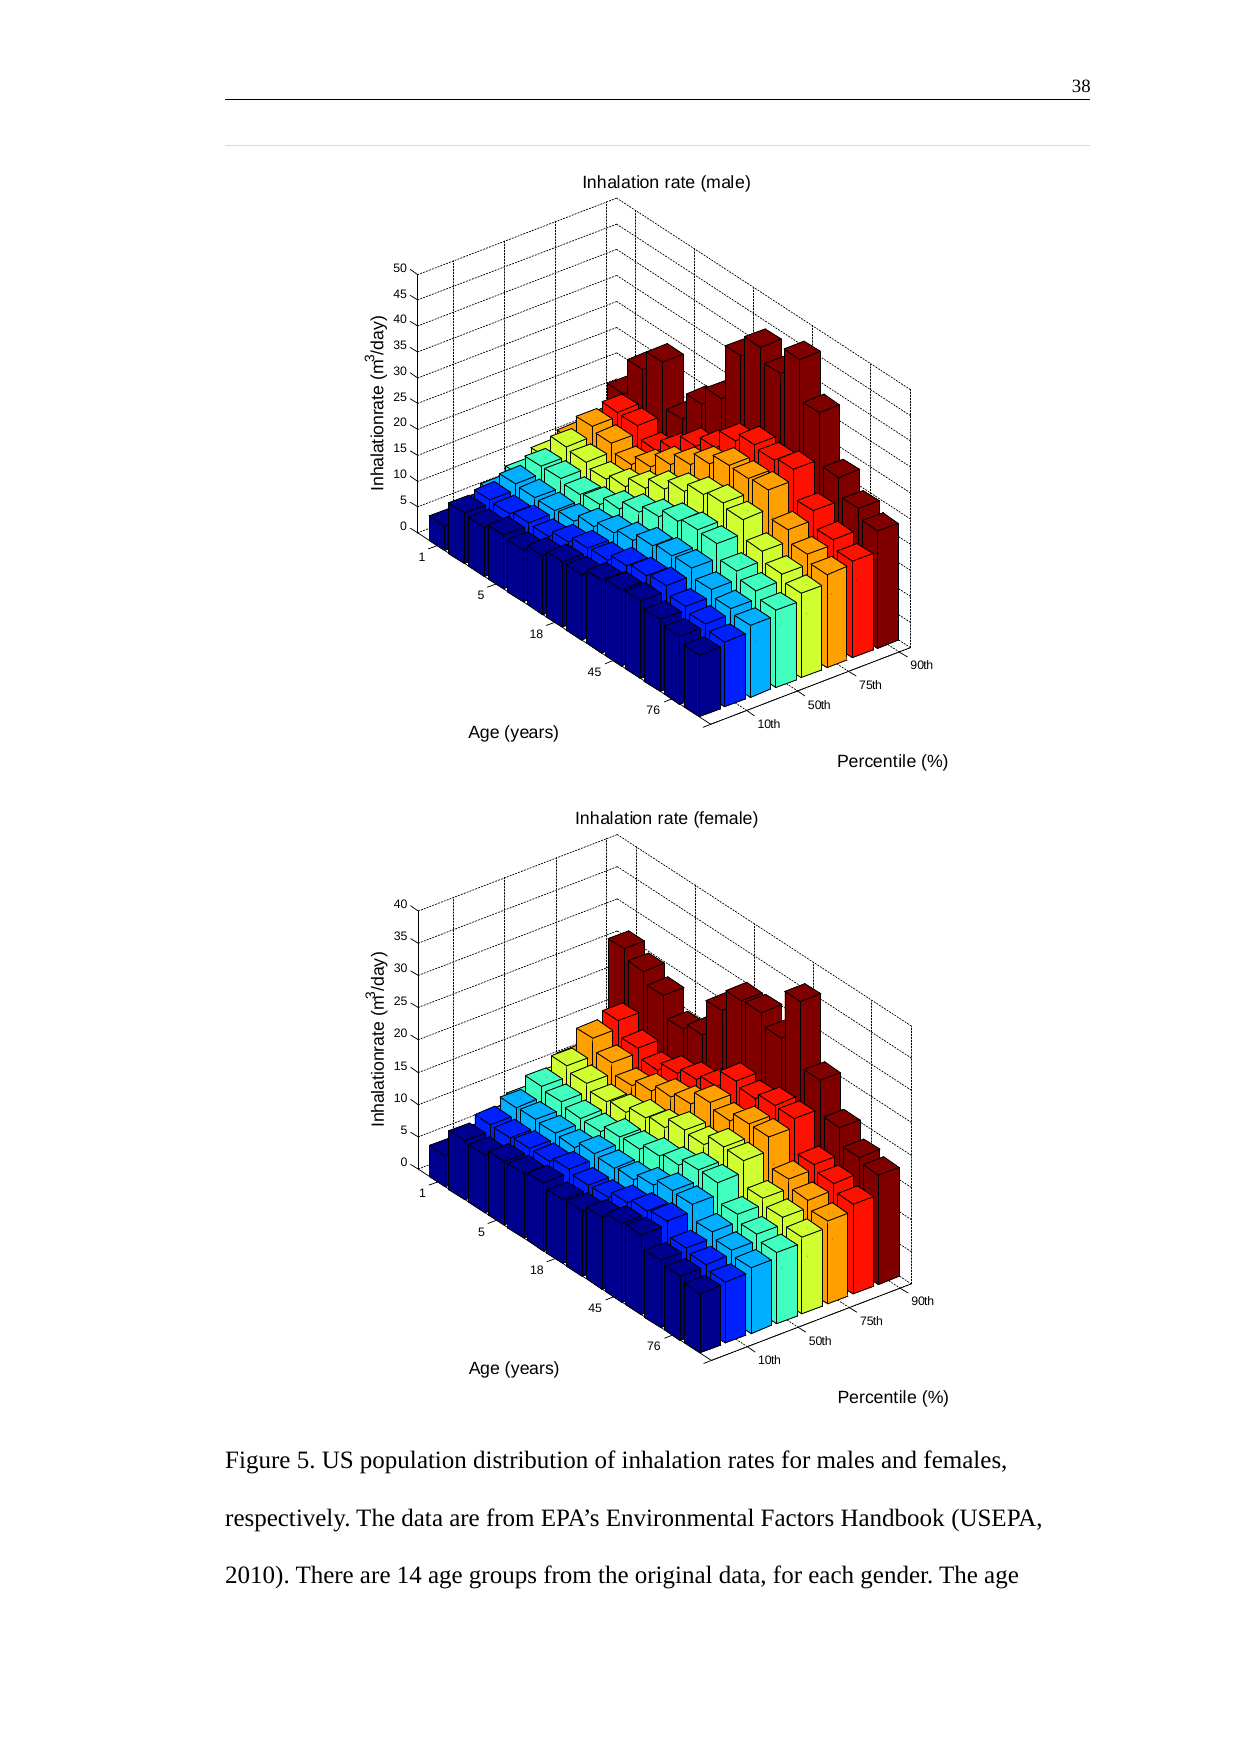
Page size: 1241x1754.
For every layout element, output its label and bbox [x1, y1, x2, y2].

text [225, 1445, 1090, 1589]
